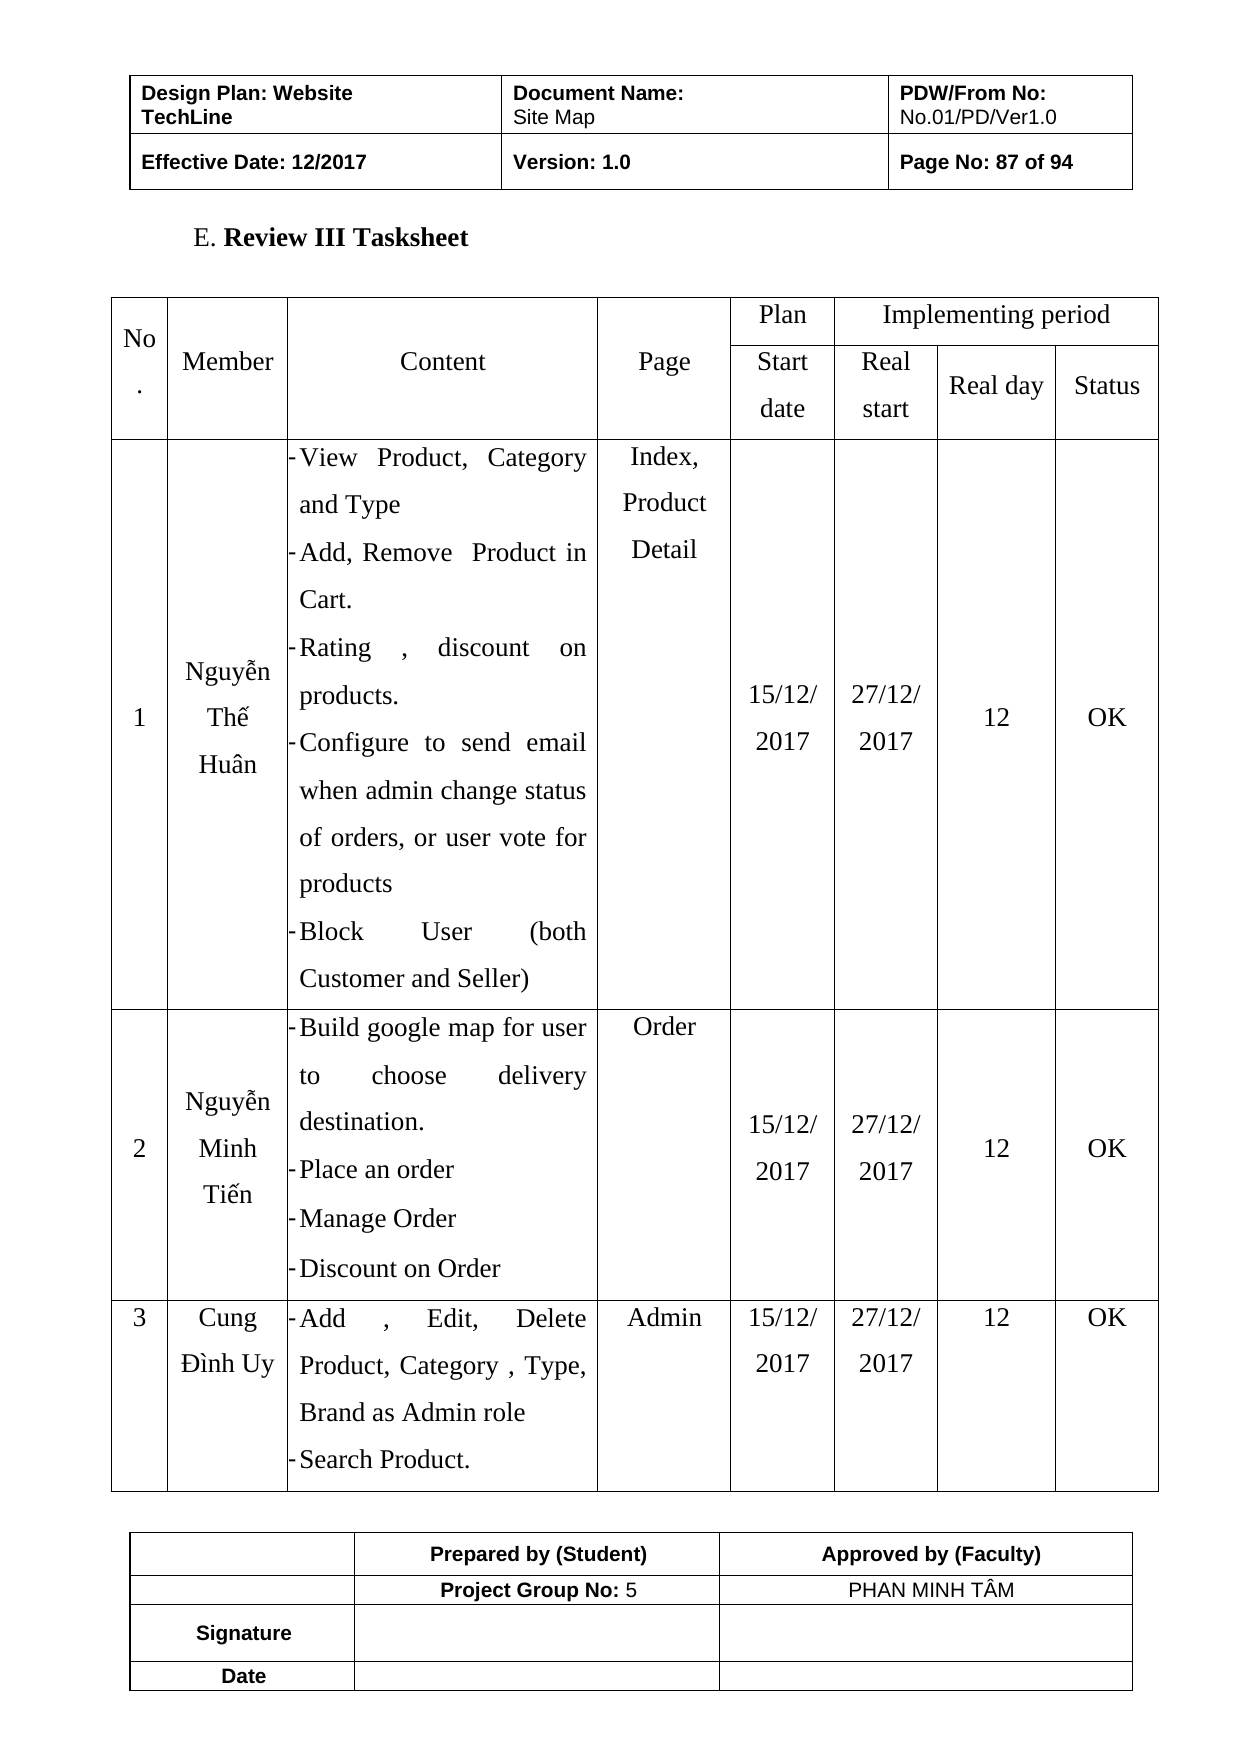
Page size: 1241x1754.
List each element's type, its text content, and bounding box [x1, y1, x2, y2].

text E. Review III Tasksheet [193, 221, 1152, 252]
table_cell View Product, Category and Type Add, Remove Product in Cart. Rating , discount on products. Configure to send email when admin change status of orders, or user vote for products Block User (both Customer and Seller) [288, 440, 597, 1009]
table_cell 15/12/2017 [731, 1010, 834, 1300]
table_cell 15/12/2017 [731, 1301, 834, 1491]
table_cell Status [1056, 346, 1158, 439]
table_cell 15/12/2017 [731, 440, 834, 1009]
table_cell OK [1056, 440, 1158, 1009]
table_cell Nguyễn Thế Huân [168, 440, 287, 1009]
table_cell OK [1056, 1010, 1158, 1300]
table_header Member [168, 298, 287, 439]
table_cell Real start [835, 346, 937, 439]
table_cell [288, 1301, 597, 1491]
table_cell Cung Đình Uy [168, 1301, 287, 1491]
table_cell 27/12/2017 [835, 1301, 937, 1491]
table_cell 2 [112, 1010, 167, 1300]
table_cell 27/12/2017 [835, 440, 937, 1009]
table_cell 1 [112, 440, 167, 1009]
table_cell 27/12/2017 [835, 1010, 937, 1300]
table_cell 12 [938, 1010, 1055, 1300]
table_cell OK [1056, 1301, 1158, 1491]
table_header Content [288, 298, 597, 439]
table_header Page [598, 298, 730, 439]
table_cell Real day [938, 346, 1055, 439]
table_cell 12 [938, 1301, 1055, 1491]
table_cell Index, Product Detail [598, 440, 730, 1009]
table_header No. [112, 298, 167, 439]
table_cell 12 [938, 440, 1055, 1009]
table_cell Admin [598, 1301, 730, 1491]
table_cell Build google map for user to choose delivery destination. Place an order Manage Order Discount on Order [288, 1010, 597, 1300]
table_header Plan [731, 298, 834, 344]
table_cell Start date [731, 346, 834, 439]
table_cell Nguyễn Minh Tiến [168, 1010, 287, 1300]
table_cell 3 [112, 1301, 167, 1491]
table_header Implementing period [835, 298, 1158, 344]
table_cell Order [598, 1010, 730, 1300]
